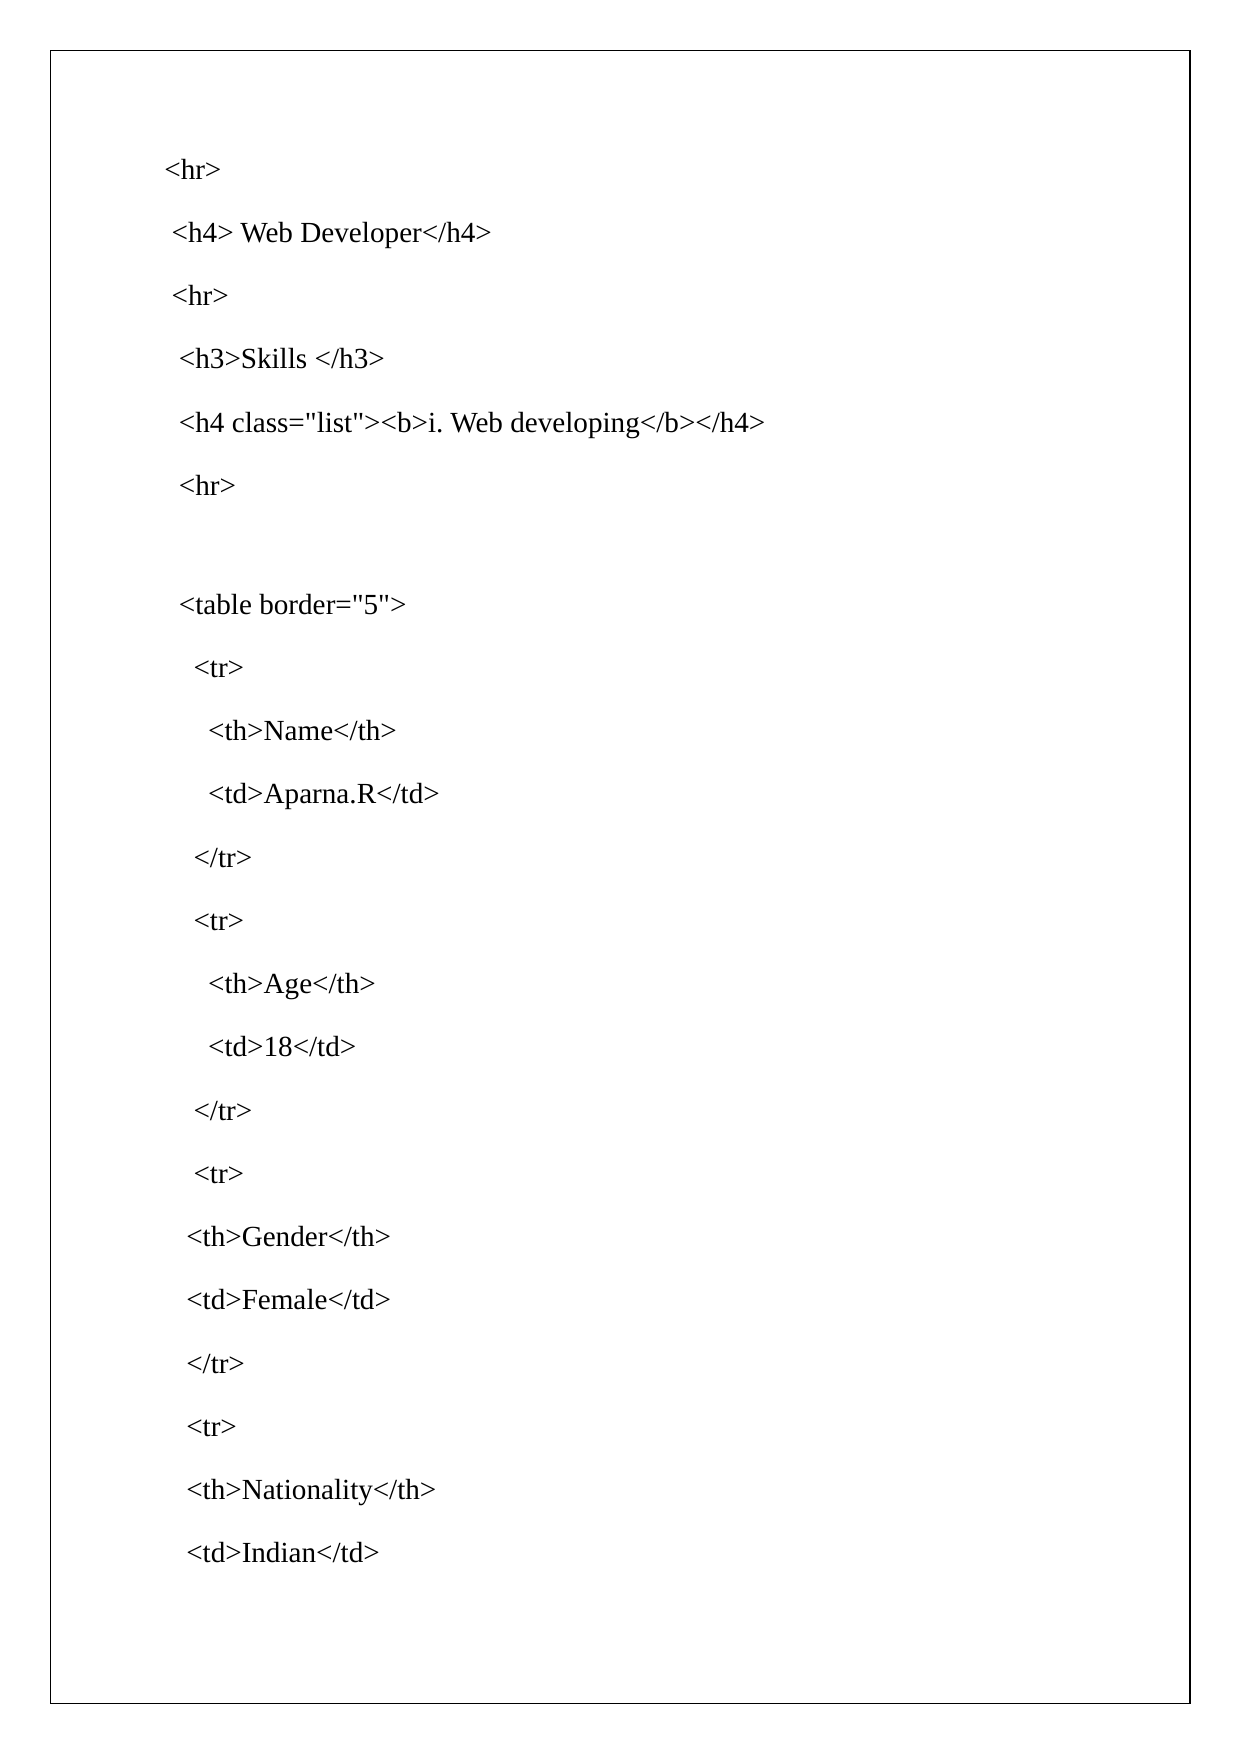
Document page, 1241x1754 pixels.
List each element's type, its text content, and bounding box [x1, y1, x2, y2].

text </tr> [149, 1093, 1170, 1126]
text <h3>Skills </h3> [149, 342, 1170, 375]
text </tr> [149, 840, 1170, 873]
text <table border="5"> [149, 587, 1170, 621]
text <tr> [149, 1409, 1170, 1442]
text <th>Nationality</th> [149, 1472, 1170, 1506]
text <h4 class="list"><b>i. Web developing</b></h4> [149, 405, 1170, 438]
text <hr> [149, 152, 1170, 186]
text <th>Name</th> [149, 713, 1170, 747]
text <tr> [149, 650, 1170, 684]
text <h4> Web Developer</h4> [149, 215, 1170, 249]
text <td>Aparna.R</td> [149, 777, 1170, 810]
text <hr> [149, 278, 1170, 312]
text <tr> [149, 1156, 1170, 1189]
text <th>Age</th> [149, 966, 1170, 1000]
text <tr> [149, 903, 1170, 937]
text <td>Female</td> [149, 1282, 1170, 1316]
text </tr> [149, 1346, 1170, 1379]
text <td>Indian</td> [149, 1535, 1170, 1569]
text <th>Gender</th> [149, 1219, 1170, 1253]
text <td>18</td> [149, 1029, 1170, 1063]
text <hr> [149, 468, 1170, 502]
